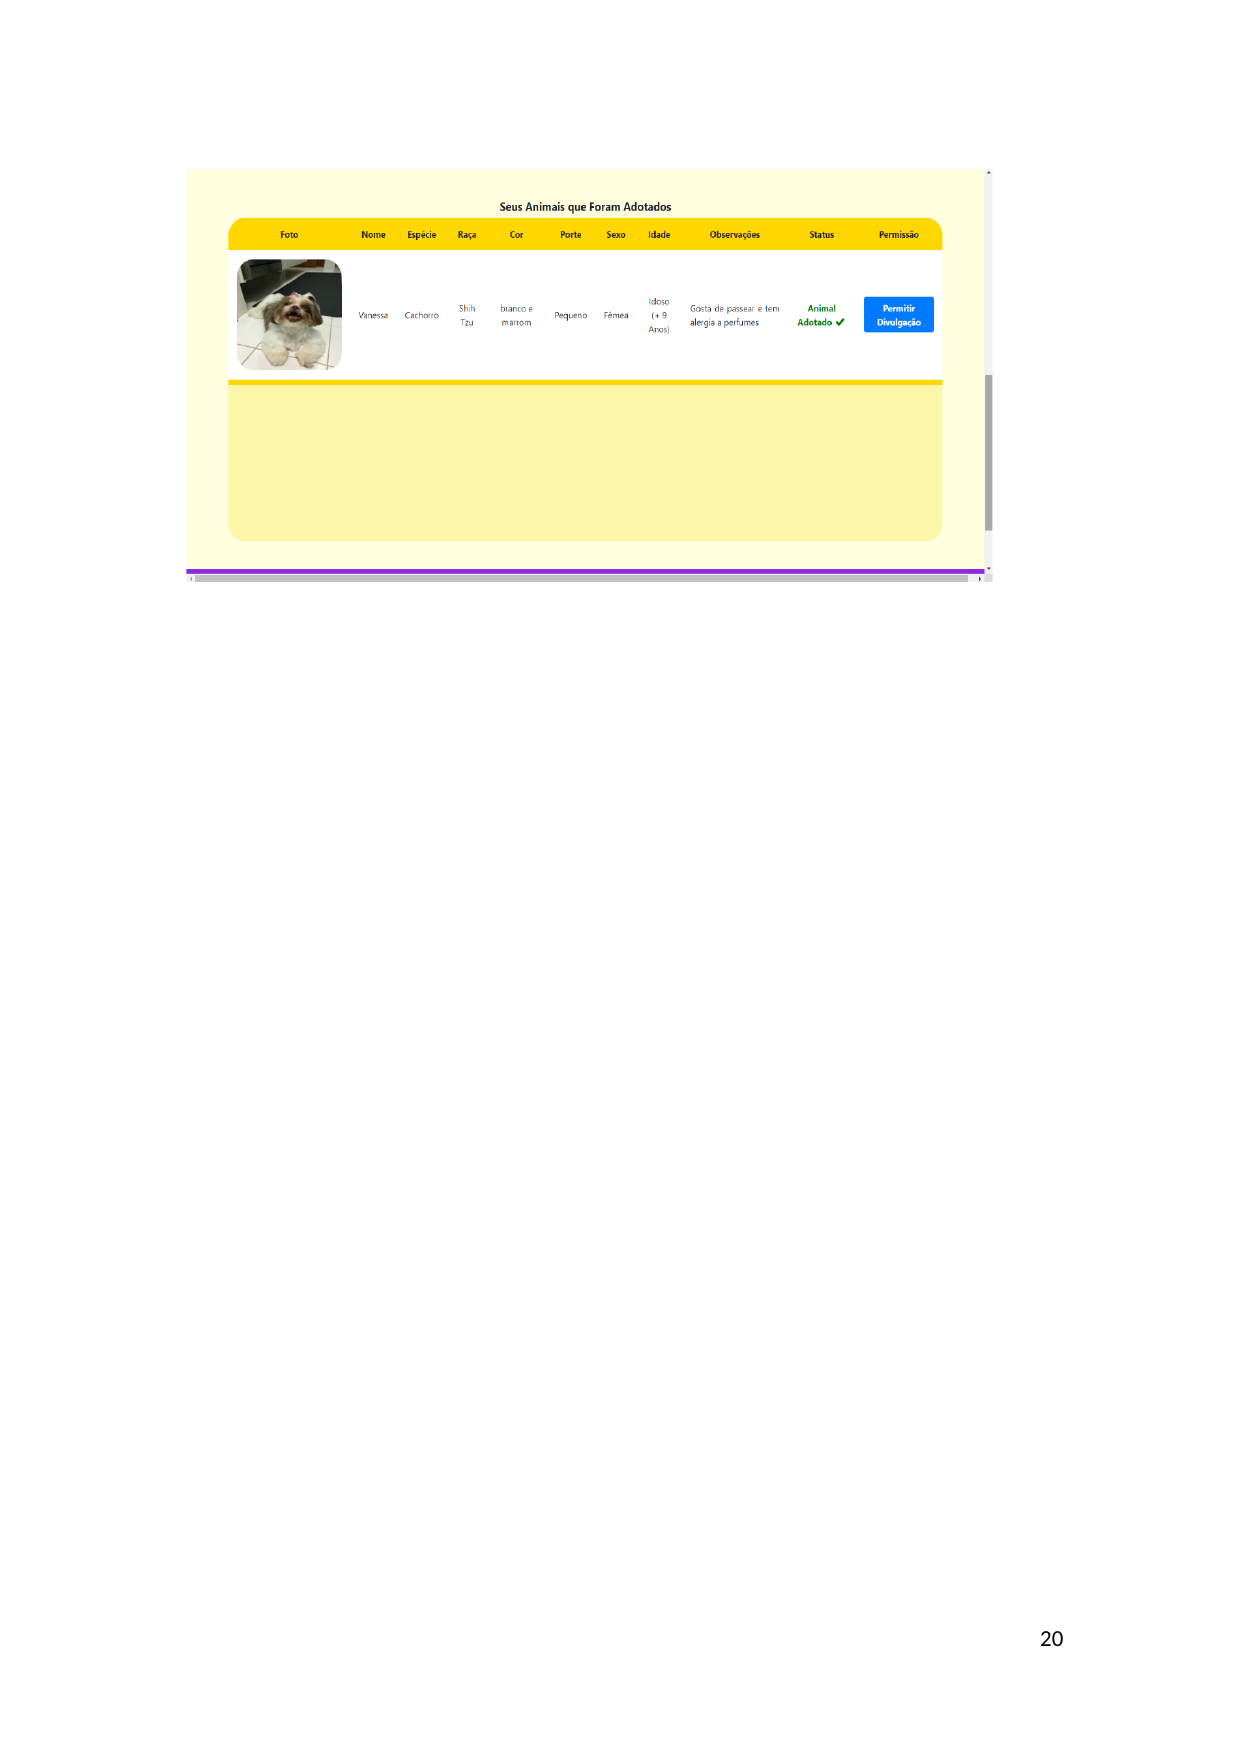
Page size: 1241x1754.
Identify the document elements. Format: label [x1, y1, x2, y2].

picture [186, 169, 993, 582]
